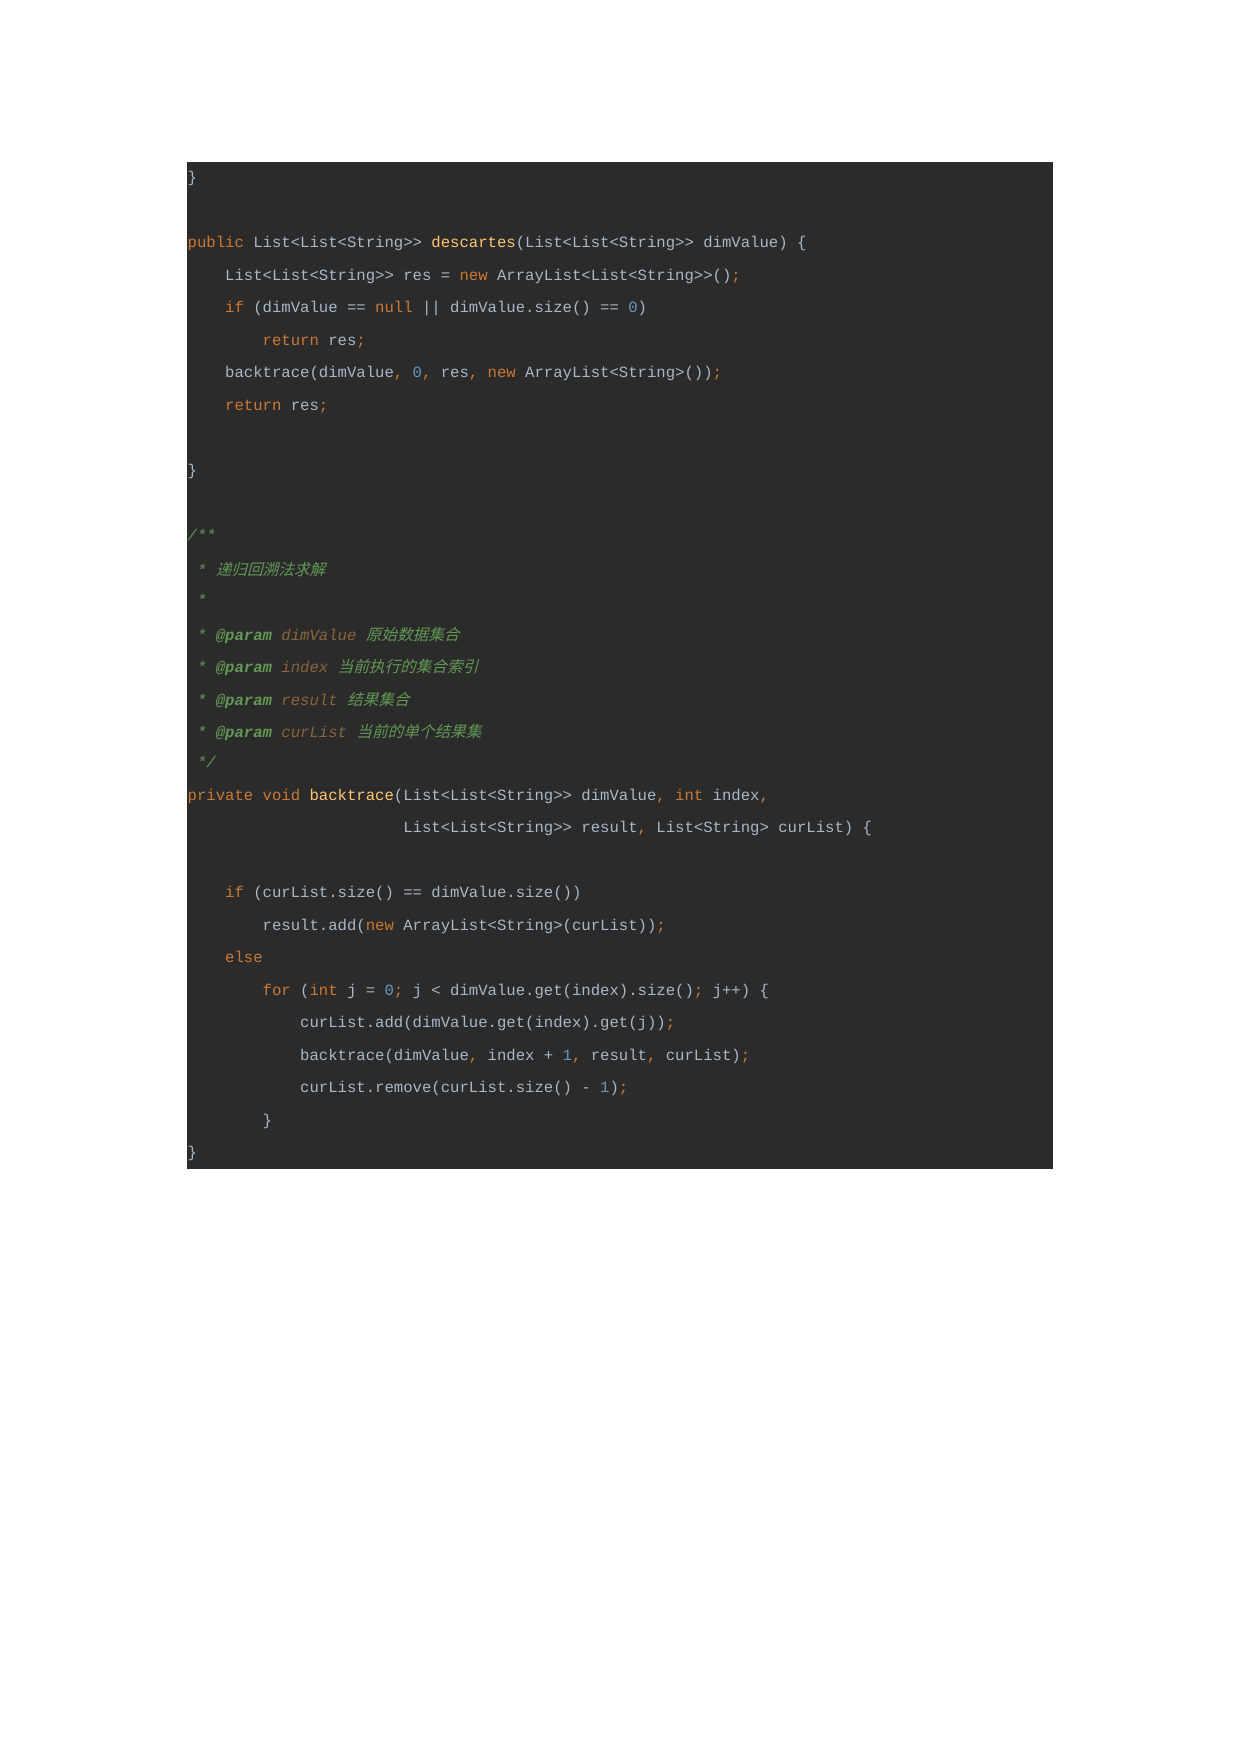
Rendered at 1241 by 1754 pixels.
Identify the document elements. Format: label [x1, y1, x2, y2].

text [187, 162, 1053, 1169]
